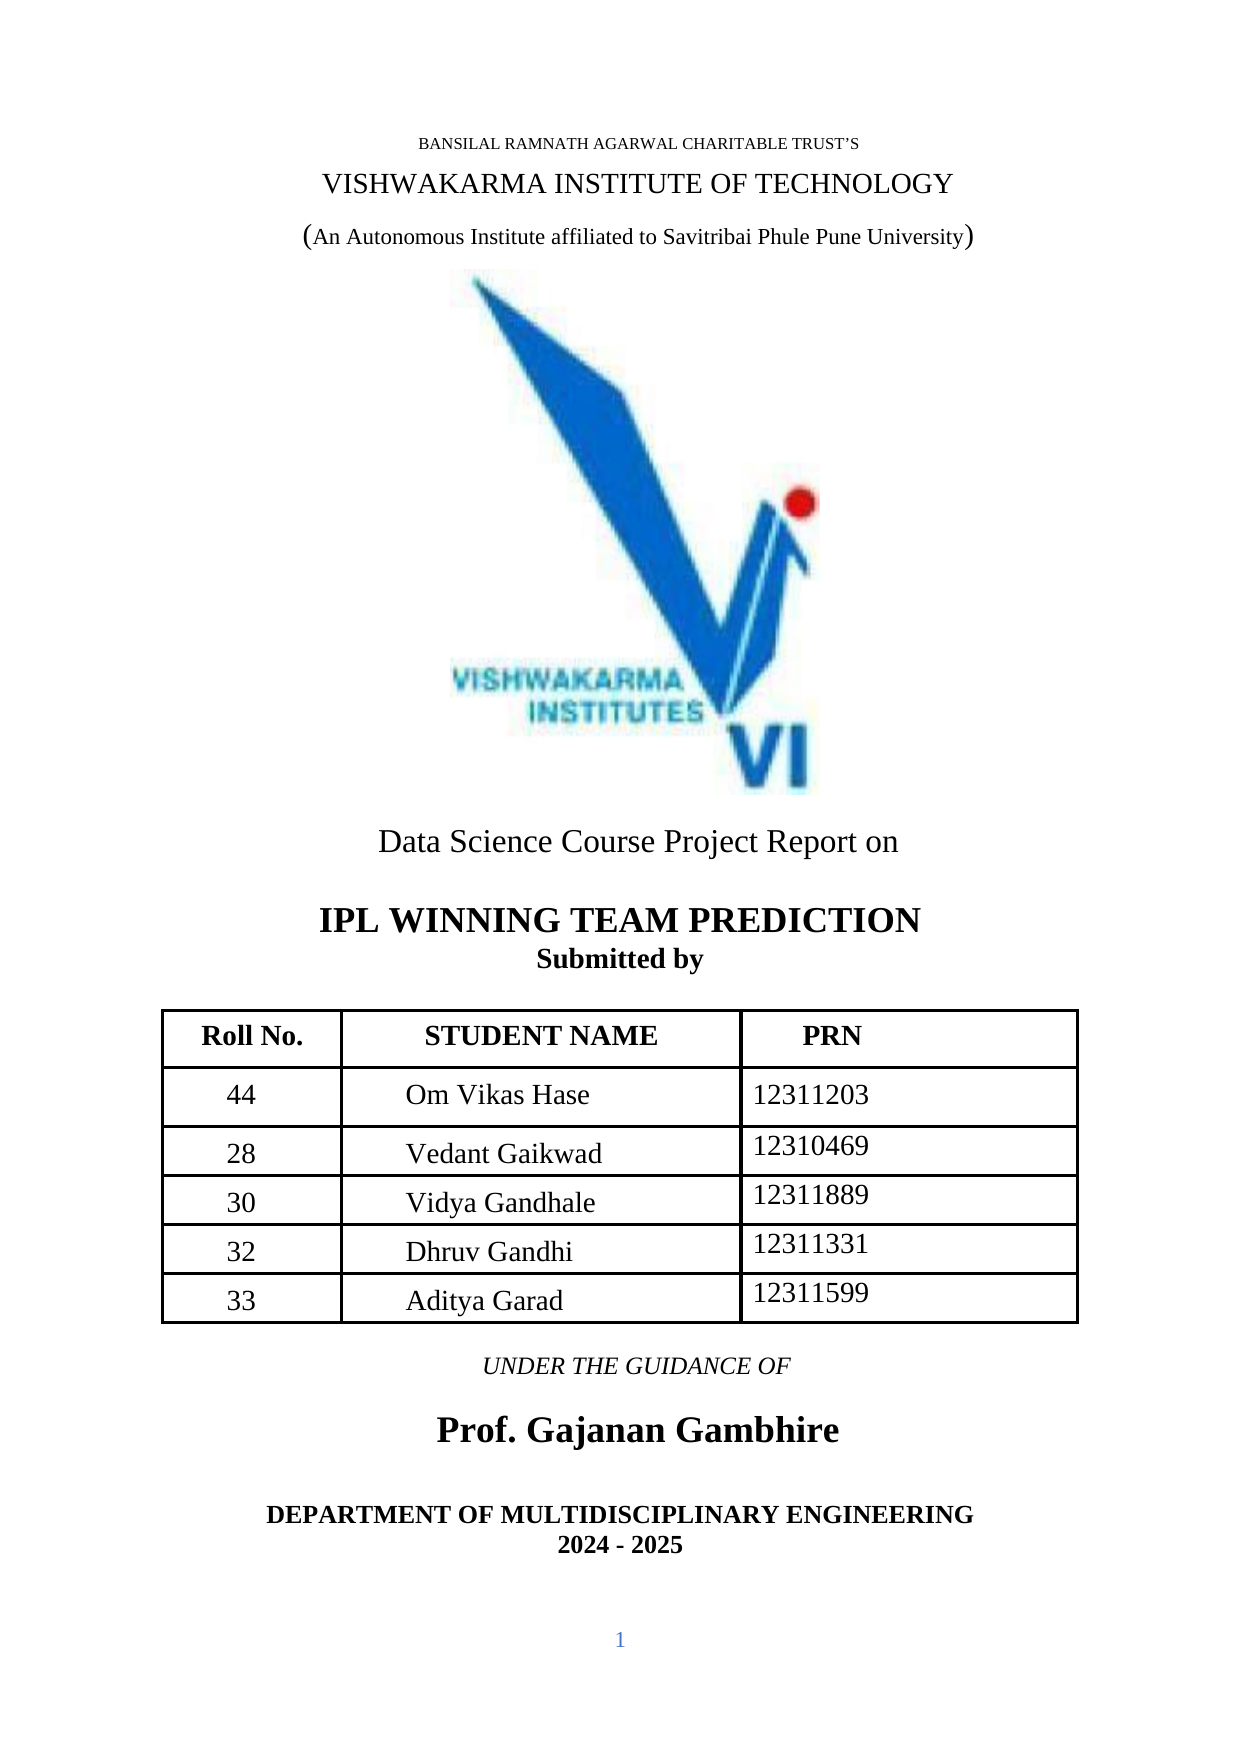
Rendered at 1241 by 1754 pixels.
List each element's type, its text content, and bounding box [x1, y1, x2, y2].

table_cell 33 [164, 1275, 340, 1321]
text 2024 - 2025 [75, 1529, 1165, 1559]
text VISHWAKARMA INSTITUTE OF TECHNOLOGY [297, 167, 979, 200]
table_cell Aditya Garad [343, 1275, 739, 1321]
table_cell 12311599 [743, 1275, 1076, 1321]
table_cell Om Vikas Hase [343, 1069, 739, 1124]
table_cell Dhruv Gandhi [343, 1226, 739, 1272]
text UNDER THE GUIDANCE OF [296, 1351, 979, 1379]
table_header Roll No. [164, 1012, 340, 1066]
picture [450, 269, 820, 795]
text DEPARTMENT OF MULTIDISCIPLINARY ENGINEERING [75, 1499, 1165, 1529]
table_cell 44 [164, 1069, 340, 1124]
table_cell Vedant Gaikwad [343, 1128, 739, 1174]
table_header PRN [743, 1012, 1076, 1066]
table_cell 28 [164, 1128, 340, 1174]
text Submitted by [75, 941, 1165, 974]
table_cell Vidya Gandhale [343, 1177, 739, 1223]
table_cell 30 [164, 1177, 340, 1223]
table_cell 12311889 [743, 1177, 1076, 1223]
table_cell 32 [164, 1226, 340, 1272]
text IPL WINNING TEAM PREDICTION [75, 899, 1165, 941]
text BANSILAL RAMNATH AGARWAL CHARITABLE TRUST’S [297, 134, 981, 153]
text Data Science Course Project Report on [297, 821, 979, 859]
text Prof. Gajanan Gambhire [297, 1408, 979, 1451]
table_cell 12311203 [743, 1069, 1076, 1124]
table_cell 12310469 [743, 1128, 1076, 1174]
table_cell 12311331 [743, 1226, 1076, 1272]
text (An Autonomous Institute affiliated to Savitribai Phule Pune University) [297, 217, 979, 251]
table_header STUDENT NAME [343, 1012, 739, 1066]
